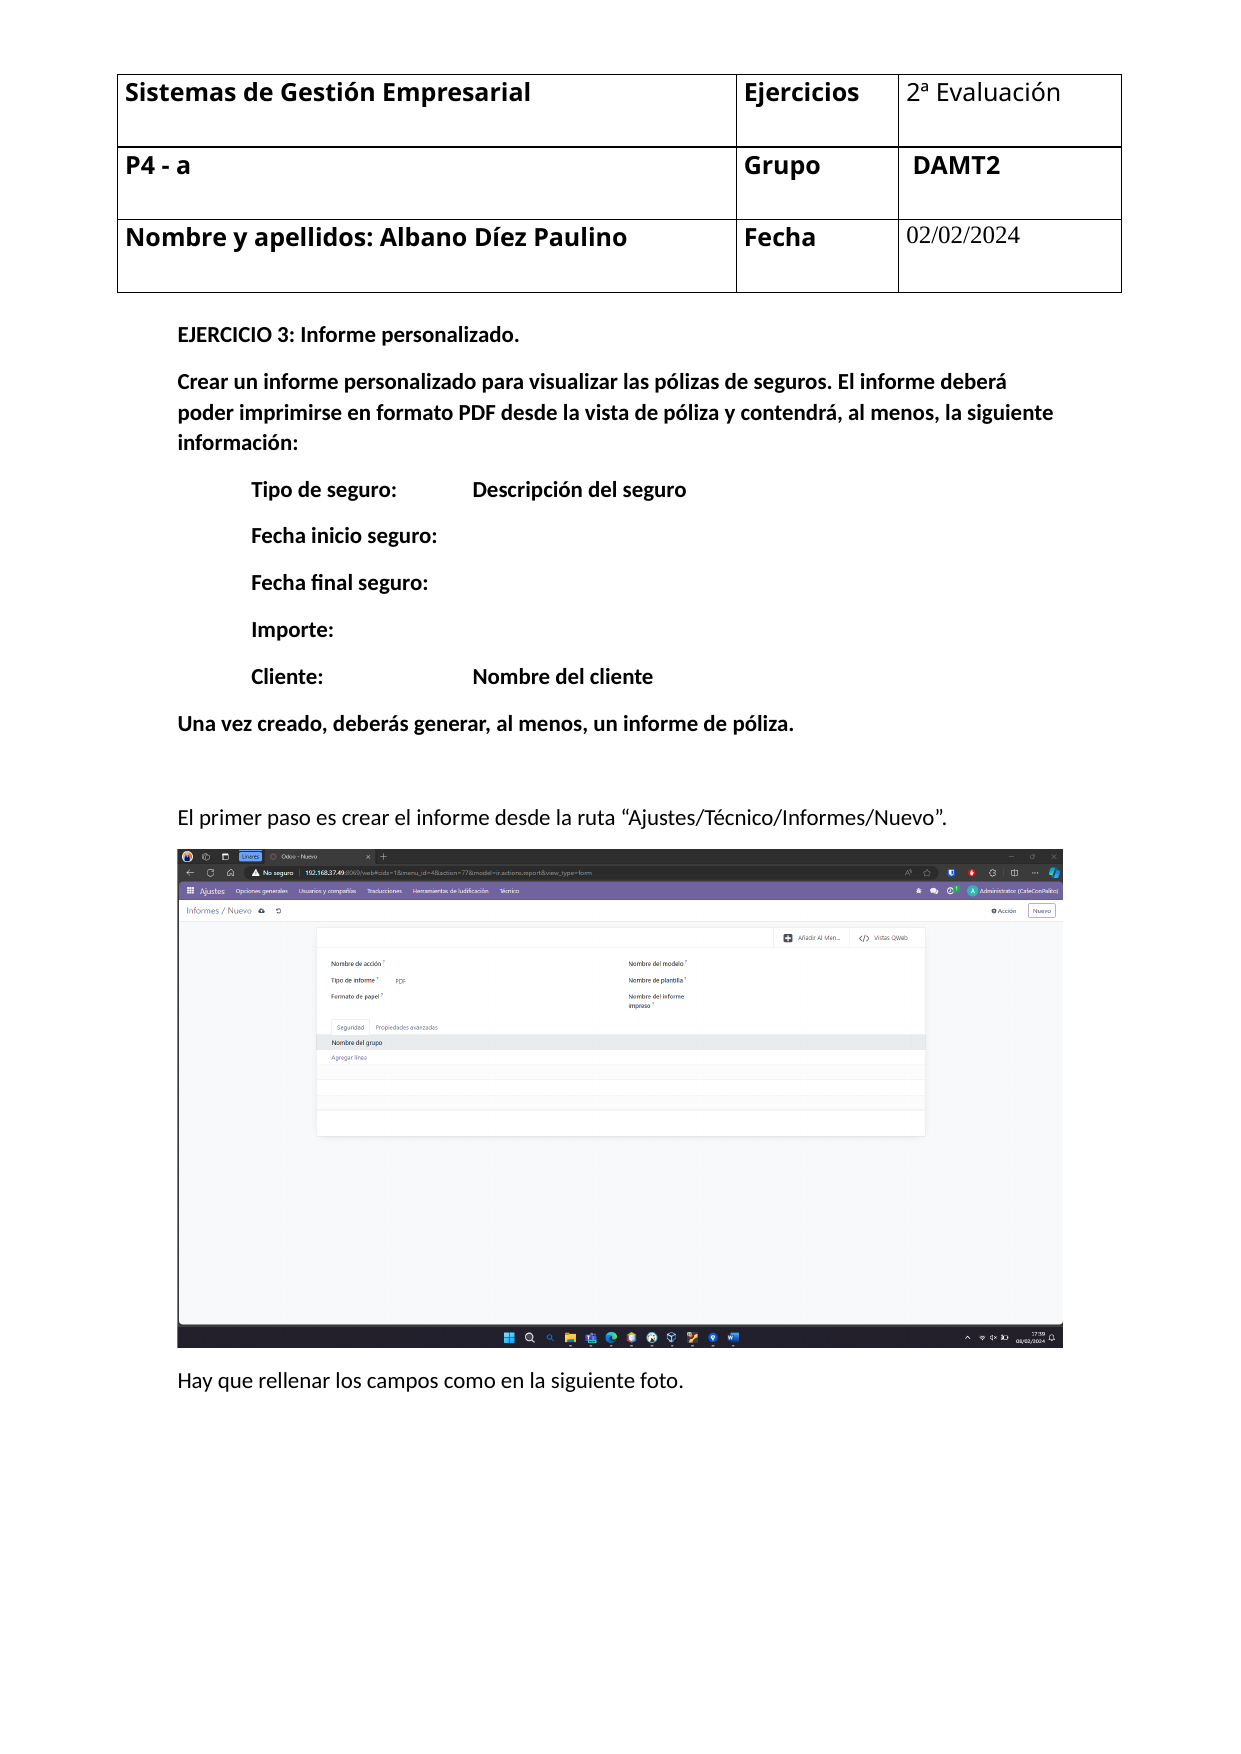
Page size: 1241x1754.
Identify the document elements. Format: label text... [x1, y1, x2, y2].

text Fecha final seguro: [177, 568, 1063, 597]
text EJERCICIO 3: Informe personalizado. [177, 321, 1063, 349]
text Cliente: Nombre del cliente [177, 662, 1063, 690]
text Crear un informe personalizado para visualizar las pólizas de seguros. El informe deberá poder imprimirse en formato PDF desde la vista de póliza y contendrá, al menos, la siguiente información: [177, 367, 1063, 456]
text Hay que rellenar los campos como en la siguiente foto. [177, 1367, 1063, 1395]
text Una vez creado, deberás generar, al menos, un informe de póliza. [177, 709, 1063, 737]
text El primer paso es crear el informe desde la ruta “Ajustes/Técnico/Informes/Nuevo”. [177, 803, 1063, 831]
picture [177, 849, 1063, 1348]
text Importe: [177, 615, 1063, 643]
text Fecha inicio seguro: [177, 522, 1063, 550]
text Tipo de seguro: Descripción del seguro [177, 475, 1063, 503]
